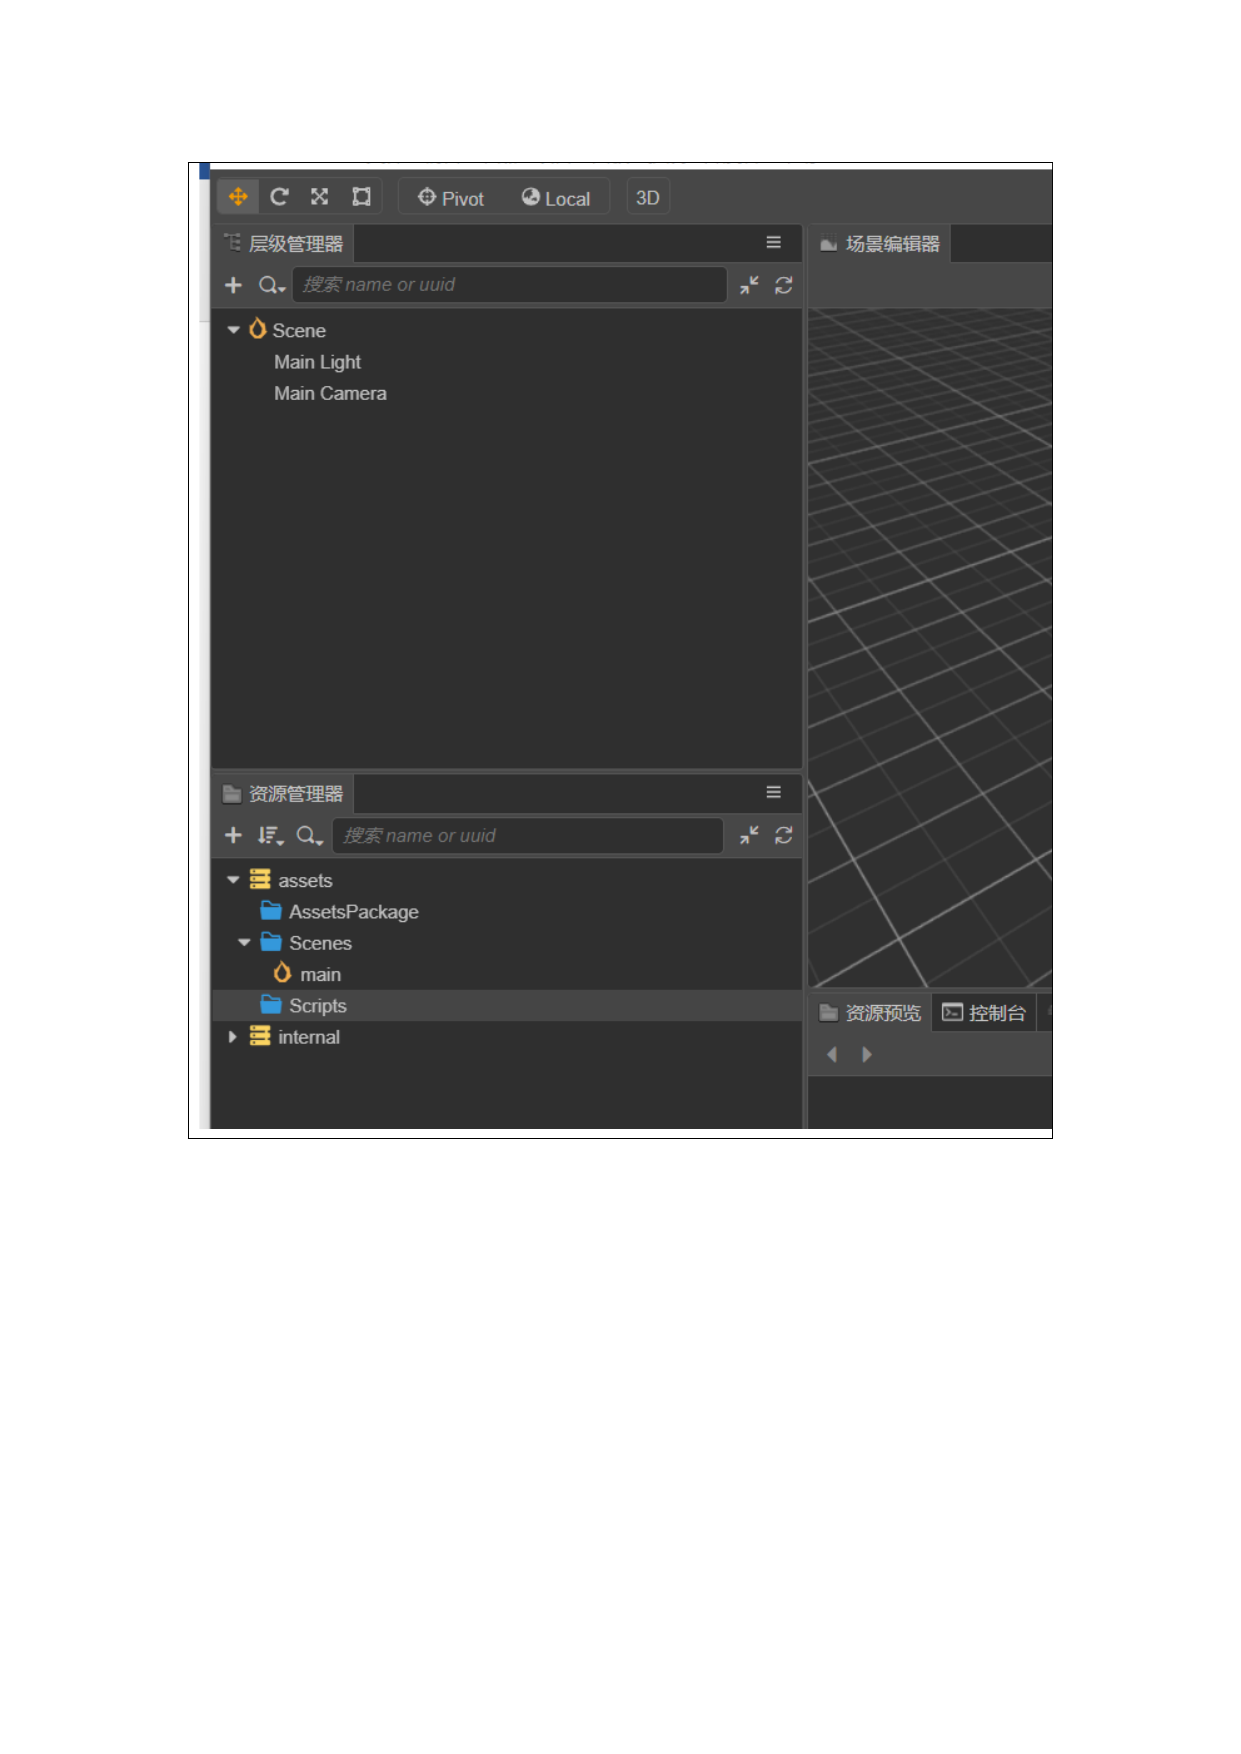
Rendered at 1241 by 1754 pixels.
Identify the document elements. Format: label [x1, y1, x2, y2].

table_header [189, 163, 1052, 1138]
picture [199, 163, 1053, 1129]
